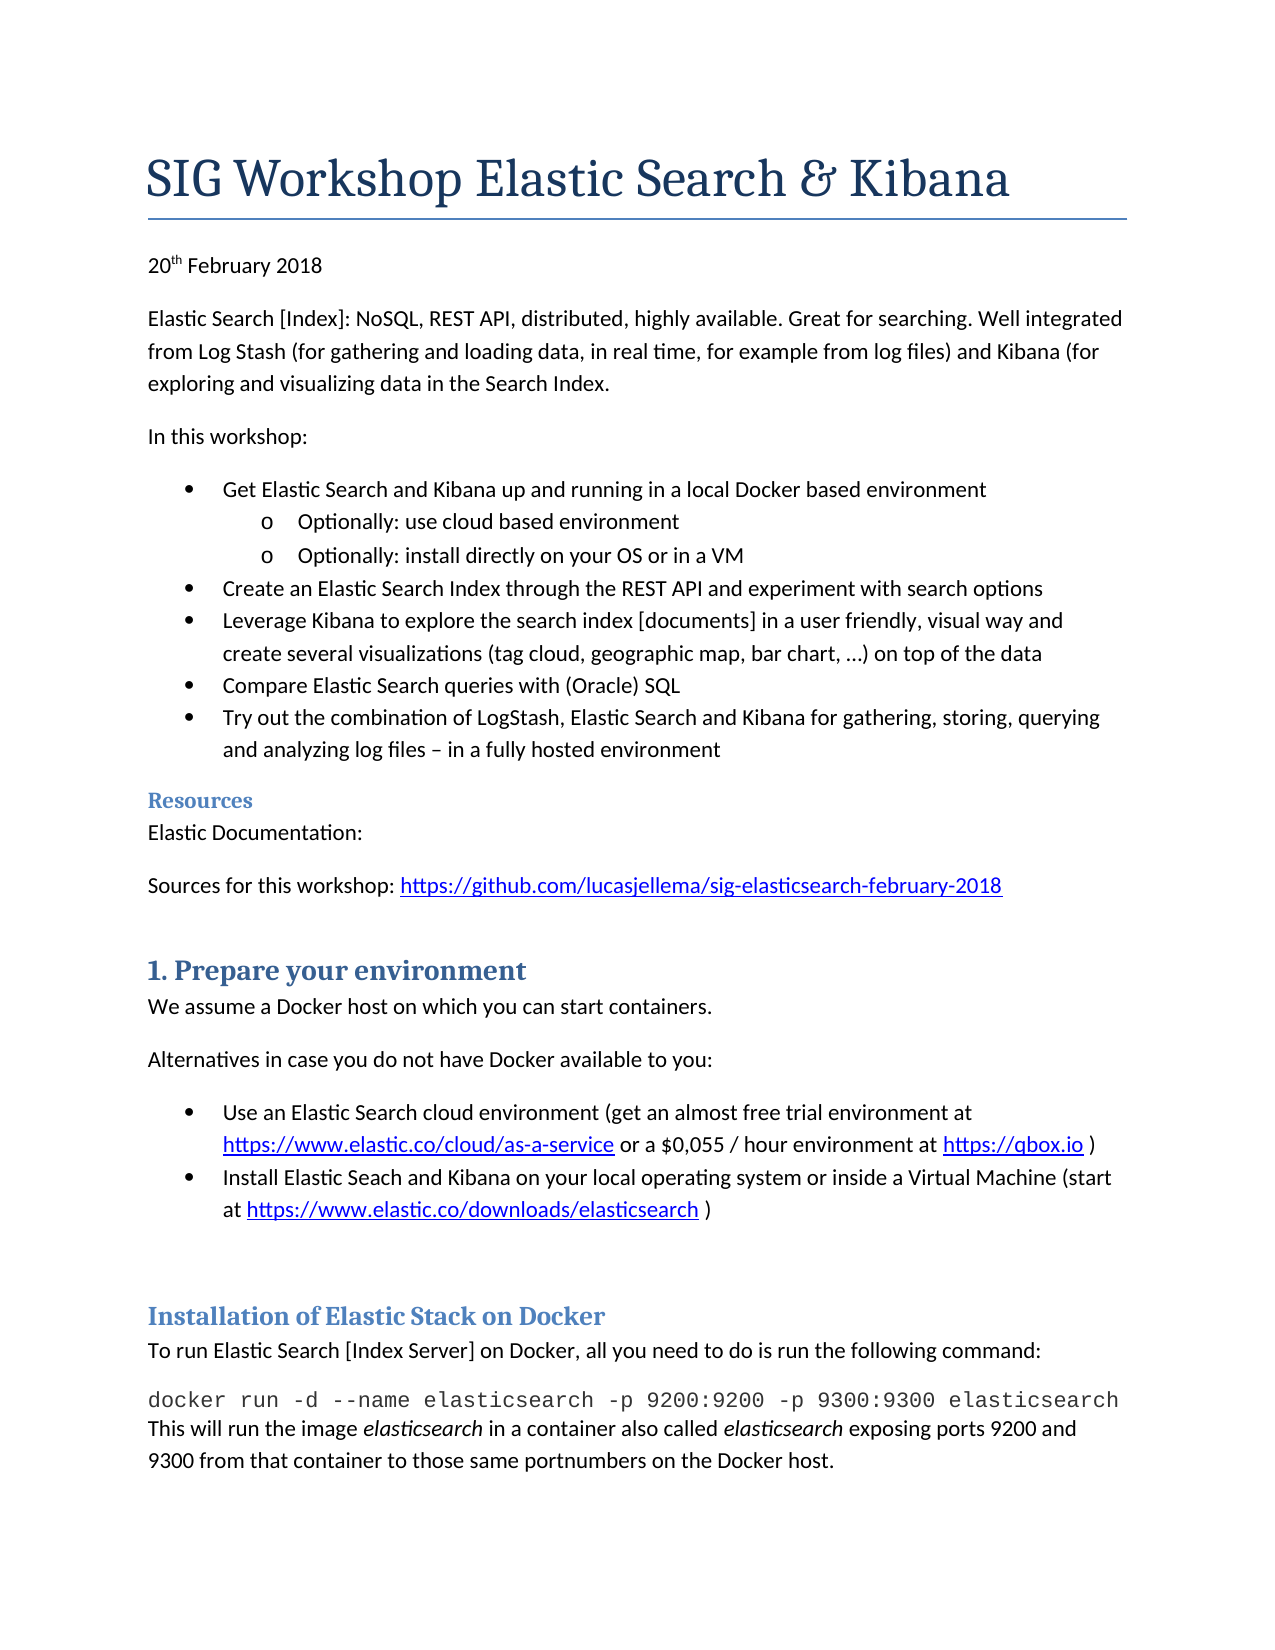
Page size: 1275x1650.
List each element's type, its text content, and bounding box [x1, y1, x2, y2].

text Elastic Documentation: [148, 818, 1127, 846]
subtitle Resources [148, 788, 1127, 814]
list Optionally: install directly on your OS or in a VM [260, 541, 1127, 570]
list Leverage Kibana to explore the search index [documents] in a user friendly, visual way and create several visualizations (tag cloud, geographic map, bar chart, …) on top of the data [185, 606, 1127, 667]
list Compare Elastic Search queries with (Oracle) SQL [185, 671, 1127, 699]
list Create an Elastic Search Index through the REST API and experiment with search options [185, 574, 1127, 602]
list Optionally: use cloud based environment [260, 507, 1127, 536]
text This will run the image elasticsearch in a container also called elasticsearch exposing ports 9200 and 9300 from that container to those same portnumbers on the Docker host. [148, 1414, 1127, 1474]
list Install Elastic Seach and Kibana on your local operating system or inside a Virtual Machine (start at https://www.elastic.co/downloads/elasticsearch ) [185, 1163, 1127, 1223]
text In this workshop: [148, 422, 1127, 450]
title SIG Workshop Elastic Search & Kibana [148, 148, 1127, 218]
list Get Elastic Search and Kibana up and running in a local Docker based environment [185, 475, 1127, 503]
text Sources for this workshop: https://github.com/lucasjellema/sig-elasticsearch-february-2018 [148, 871, 1127, 899]
list Try out the combination of LogStash, Elastic Search and Kibana for gathering, storing, querying and analyzing log files – in a fully hosted environment [185, 703, 1127, 763]
list Use an Elastic Search cloud environment (get an almost free trial environment at https://www.elastic.co/cloud/as-a-service or a $0,055 / hour environment at https://qbox.io ) [185, 1098, 1127, 1158]
subtitle 1. Prepare your environment [148, 954, 1127, 987]
text 20th February 2018 [148, 252, 1127, 279]
text docker run -d --name elasticsearch -p 9200:9200 -p 9300:9300 elasticsearch [148, 1389, 1127, 1414]
text To run Elastic Search [Index Server] on Docker, all you need to do is run the following command: [148, 1337, 1127, 1364]
text Alternatives in case you do not have Docker available to you: [148, 1045, 1127, 1073]
text We assume a Docker host on which you can start containers. [148, 992, 1127, 1020]
text Elastic Search [Index]: NoSQL, REST API, distributed, highly available. Great for searching. Well integrated from Log Stash (for gathering and loading data, in real time, for example from log files) and Kibana (for exploring and visualizing data in the Search Index. [148, 304, 1127, 397]
subtitle Installation of Elastic Stack on Docker [148, 1301, 1127, 1332]
